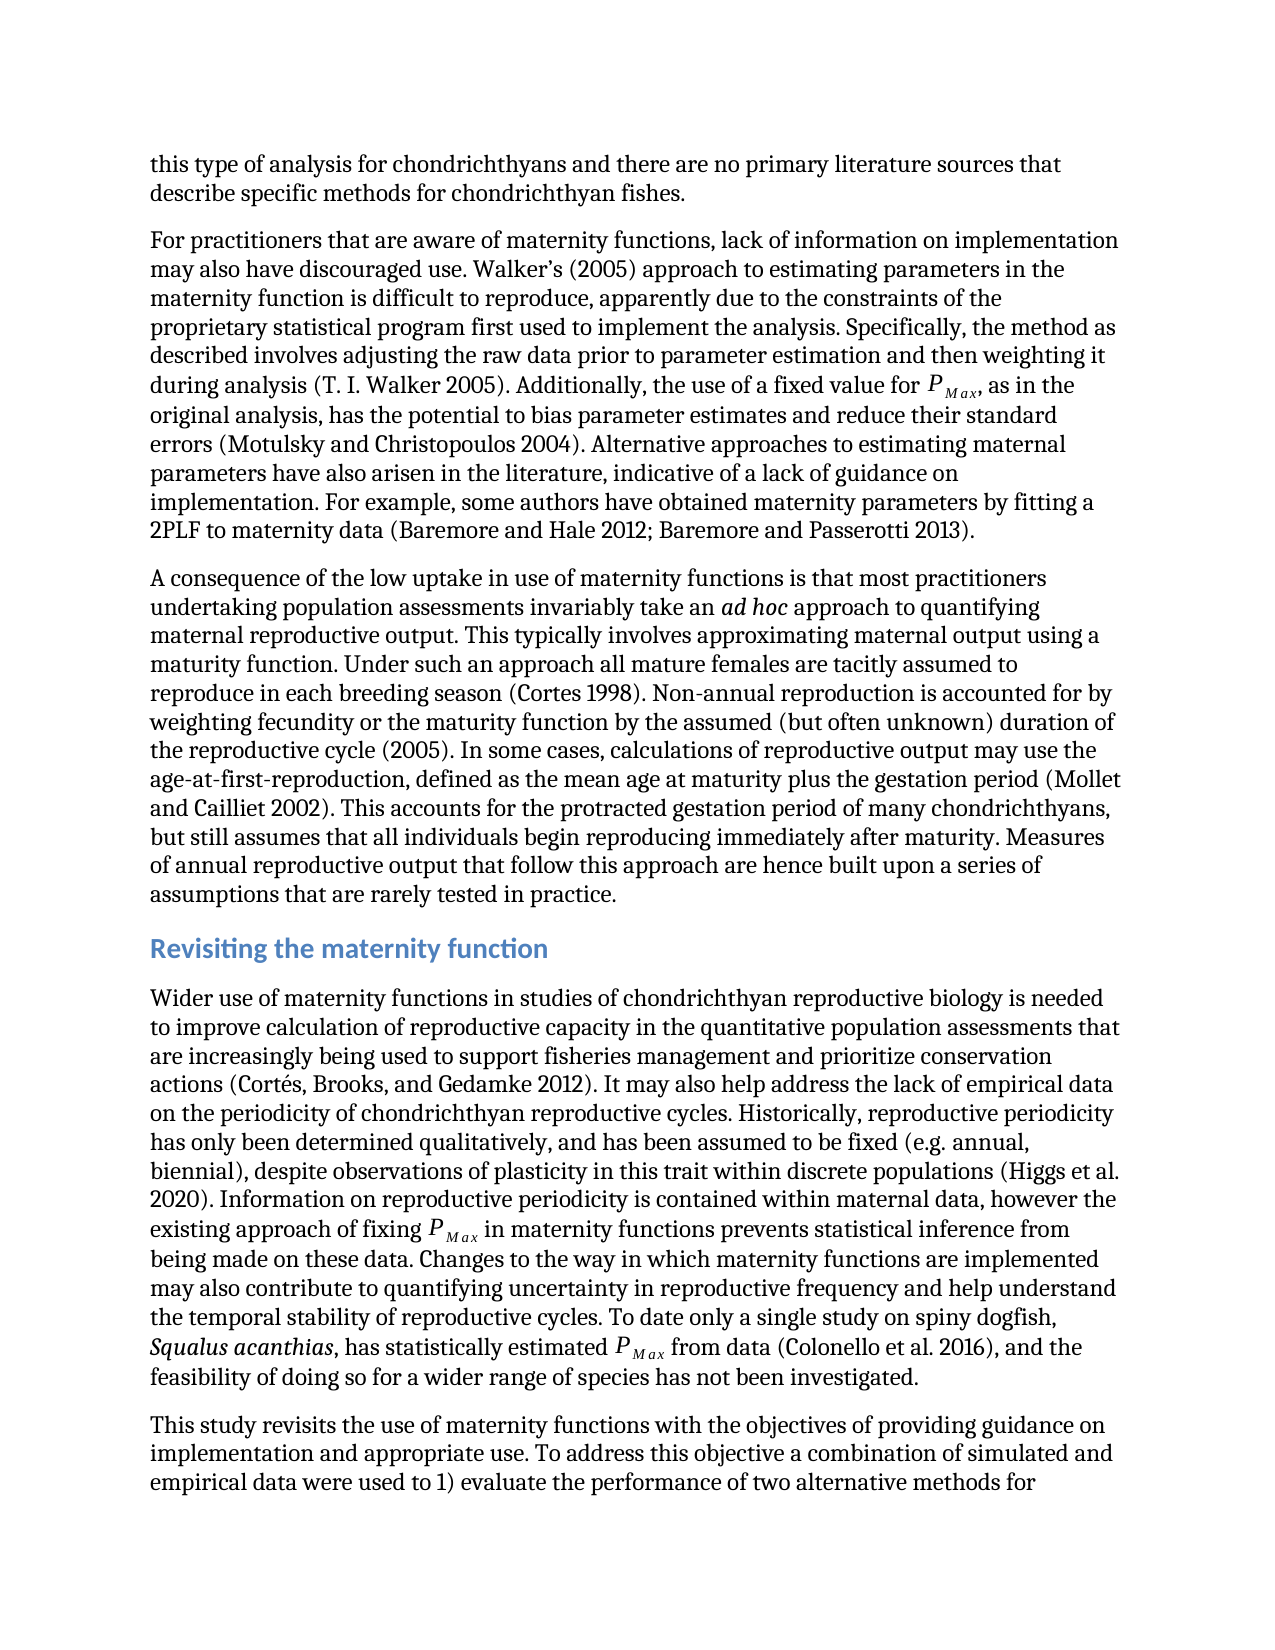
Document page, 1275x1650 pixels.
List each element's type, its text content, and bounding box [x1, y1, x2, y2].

text For practitioners that are aware of maternity functions, lack of information on implementation may also have discouraged use. Walker’s (2005) approach to estimating parameters in the maternity function is difficult to reproduce, apparently due to the constraints of the proprietary statistical program first used to implement the analysis. Specifically, the method as described involves adjusting the raw data prior to parameter estimation and then weighting it during analysis (T. I. Walker 2005). Additionally, the use of a fixed value for , as in the original analysis, has the potential to bias parameter estimates and reduce their standard errors (Motulsky and Christopoulos 2004). Alternative approaches to estimating maternal parameters have also arisen in the literature, indicative of a lack of guidance on implementation. For example, some authors have obtained maternity parameters by fitting a 2PLF to maternity data (Baremore and Hale 2012; Baremore and Passerotti 2013). [150, 226, 1125, 545]
text Wider use of maternity functions in studies of chondrichthyan reproductive biology is needed to improve calculation of reproductive capacity in the quantitative population assessments that are increasingly being used to support fisheries management and prioritize conservation actions (Cortés, Brooks, and Gedamke 2012). It may also help address the lack of empirical data on the periodicity of chondrichthyan reproductive cycles. Historically, reproductive periodicity has only been determined qualitatively, and has been assumed to be fixed (e.g. annual, biennial), despite observations of plasticity in this trait within discrete populations (Higgs et al. 2020). Information on reproductive periodicity is contained within maternal data, however the existing approach of fixing in maternity functions prevents statistical inference from being made on these data. Changes to the way in which maternity functions are implemented may also contribute to quantifying uncertainty in reproductive frequency and help understand the temporal stability of reproductive cycles. To date only a single study on spiny dogfish, Squalus acanthias, has statistically estimated from data (Colonello et al. 2016), and the feasibility of doing so for a wider range of species has not been investigated. [150, 984, 1125, 1392]
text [150, 1411, 1125, 1497]
subtitle Revisiting the maternity function [150, 930, 1125, 965]
text A consequence of the low uptake in use of maternity functions is that most practitioners undertaking population assessments invariably take an ad hoc approach to quantifying maternal reproductive output. This typically involves approximating maternal output using a maturity function. Under such an approach all mature females are tacitly assumed to reproduce in each breeding season (Cortes 1998). Non-annual reproduction is accounted for by weighting fecundity or the maturity function by the assumed (but often unknown) duration of the reproductive cycle (2005). In some cases, calculations of reproductive output may use the age-at-first-reproduction, defined as the mean age at maturity plus the gestation period (Mollet and Cailliet 2002). This accounts for the protracted gestation period of many chondrichthyans, but still assumes that all individuals begin reproducing immediately after maturity. Measures of annual reproductive output that follow this approach are hence built upon a series of assumptions that are rarely tested in practice. [150, 564, 1125, 909]
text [150, 150, 1125, 207]
